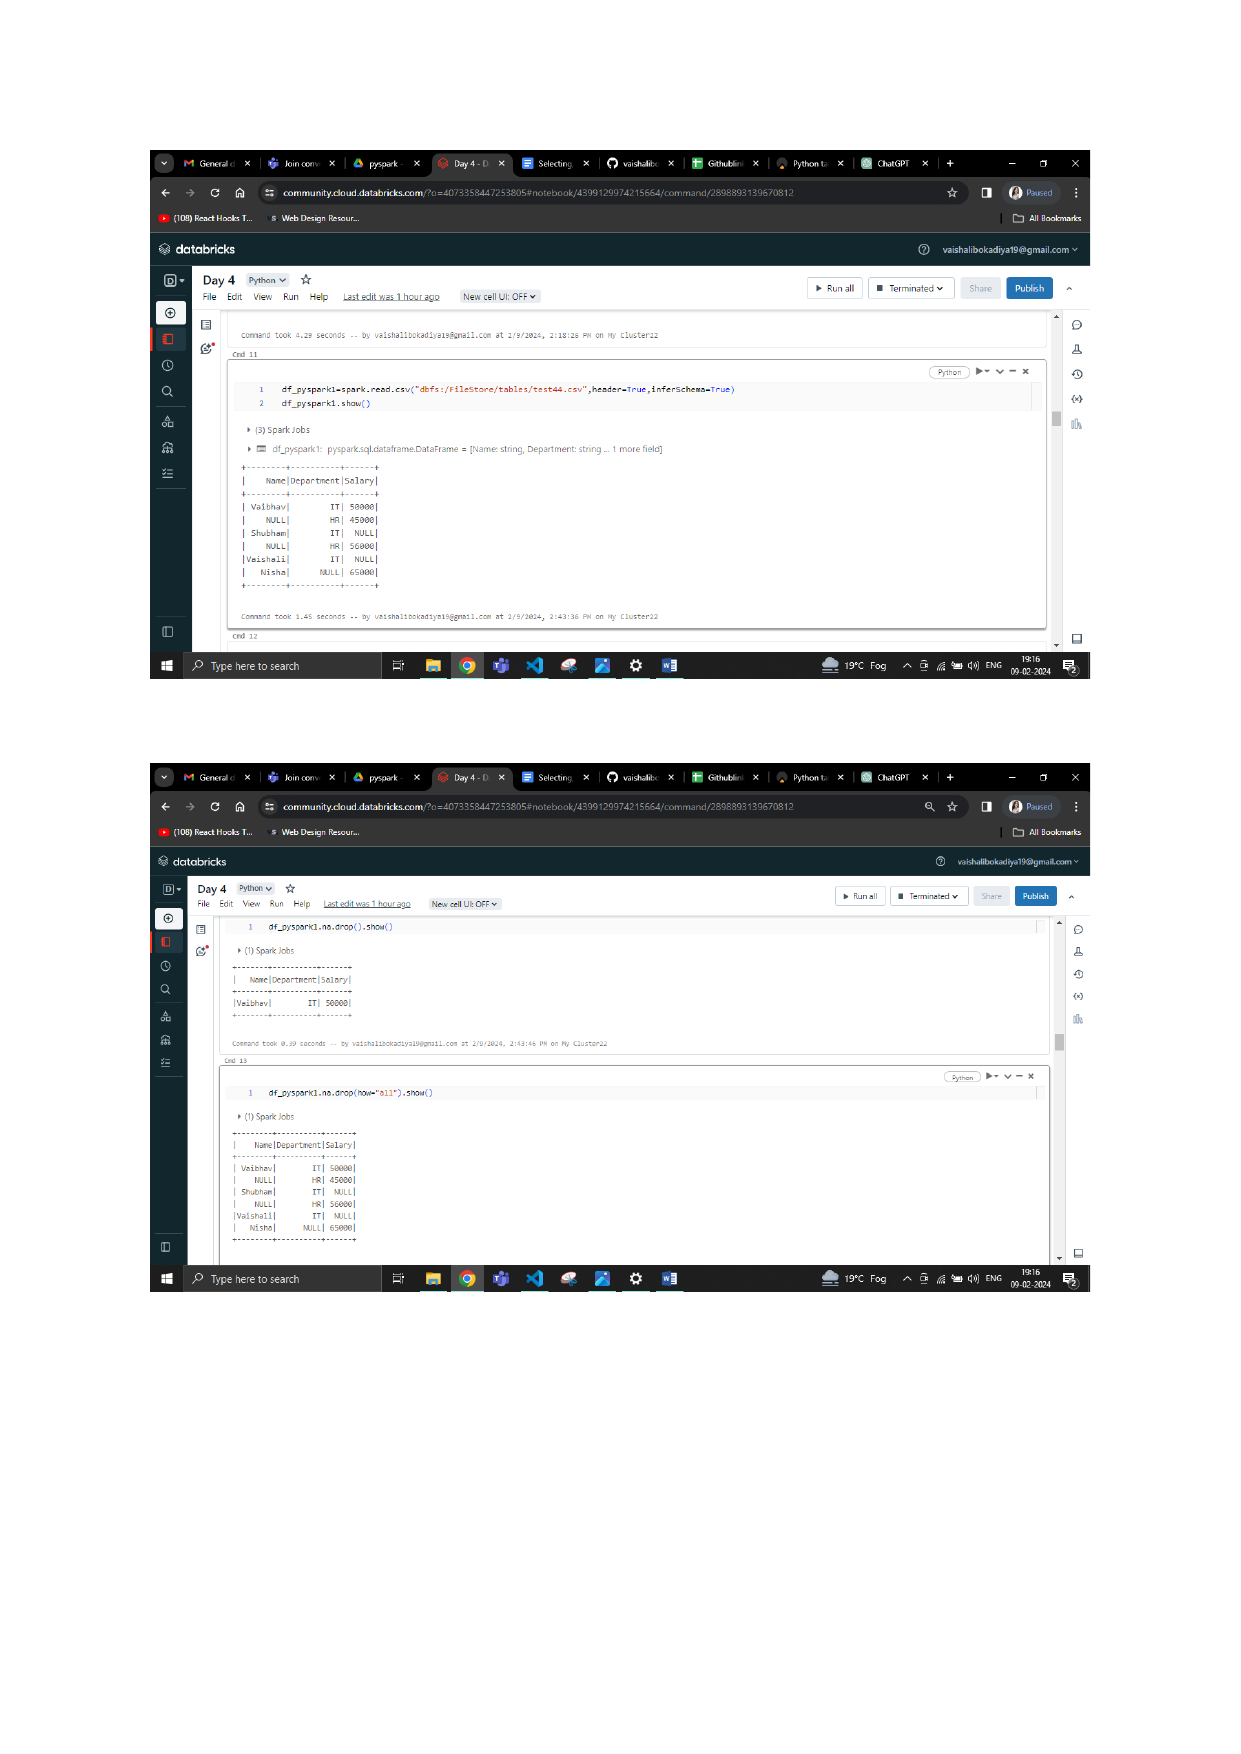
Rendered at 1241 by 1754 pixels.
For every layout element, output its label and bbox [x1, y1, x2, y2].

picture [150, 150, 1091, 679]
picture [150, 763, 1091, 1292]
